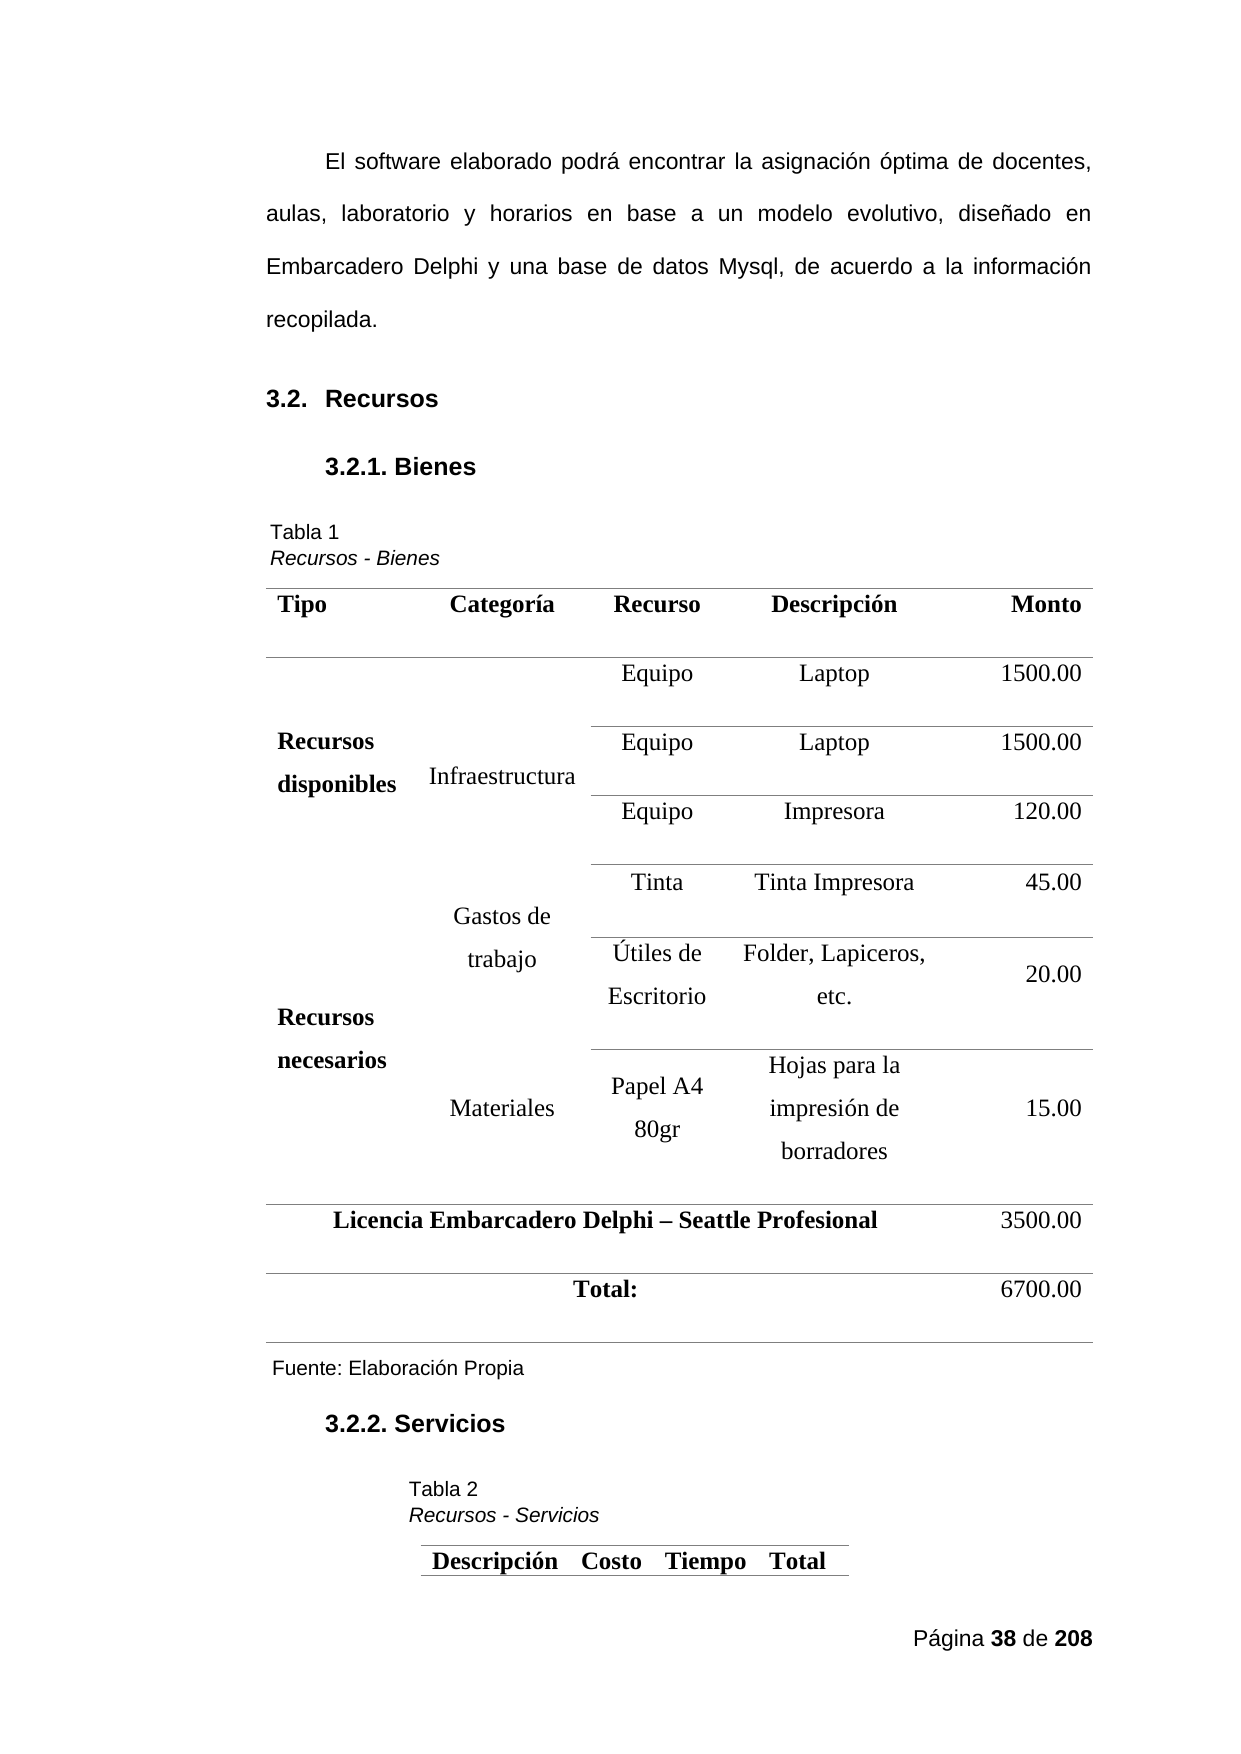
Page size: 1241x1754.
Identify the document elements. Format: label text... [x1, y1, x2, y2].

text Recursos [266, 383, 1092, 412]
table_cell 15.00 [945, 1050, 1093, 1204]
table_cell Equipo [591, 796, 723, 864]
table_cell Laptop [724, 727, 945, 795]
table_cell Útiles de Escritorio [591, 938, 723, 1049]
table_cell Tinta Impresora [724, 865, 945, 937]
table_cell Tinta [591, 865, 723, 937]
table_header Descripción [421, 1546, 569, 1575]
table_cell Gastos de trabajo [413, 864, 591, 1049]
table_header Total [758, 1546, 849, 1575]
table_cell 20.00 [945, 938, 1093, 1049]
text Fuente: Elaboración Propia [177, 1356, 1092, 1380]
text 3.2.1. Bienes [251, 452, 1092, 480]
table_cell Laptop [724, 658, 945, 726]
table_cell Materiales [413, 1049, 591, 1204]
table_cell 120.00 [945, 796, 1093, 864]
table_cell 6700.00 [945, 1274, 1093, 1342]
table_cell Equipo [591, 727, 723, 795]
table_header Costo [570, 1546, 653, 1575]
table_header Tiempo [653, 1546, 758, 1575]
table_header Monto [945, 589, 1093, 657]
table_header Recurso [591, 589, 723, 657]
table_cell Hojas para la impresión de borradores [724, 1050, 945, 1204]
table_cell Impresora [724, 796, 945, 864]
table_header Categoría [413, 589, 591, 657]
text 3.2.2. Servicios [251, 1409, 1092, 1438]
table_cell 1500.00 [945, 727, 1093, 795]
text Tabla 2 Recursos - Servicios [177, 1477, 1092, 1527]
table_cell Licencia Embarcadero Delphi – Seattle Profesional [266, 1205, 945, 1273]
table_cell Recursos necesarios [266, 864, 413, 1204]
table_cell Infraestructura [413, 658, 591, 864]
table_header Tipo [266, 589, 413, 657]
table_cell 3500.00 [945, 1205, 1093, 1273]
table_cell Folder, Lapiceros, etc. [724, 938, 945, 1049]
table_header Descripción [724, 589, 945, 657]
table_cell Papel A4 80gr [591, 1050, 723, 1204]
table_cell Recursos disponibles [266, 658, 413, 864]
table_cell Equipo [591, 658, 723, 726]
text El software elaborado podrá encontrar la asignación óptima de docentes, aulas, laboratorio y horarios en base a un modelo evolutivo, diseñado en Embarcadero Delphi y una base de datos Mysql, de acuerdo a la información recopilada. [266, 148, 1092, 332]
table_cell 45.00 [945, 865, 1093, 937]
table_cell 1500.00 [945, 658, 1093, 726]
table_cell Total: [266, 1274, 945, 1342]
